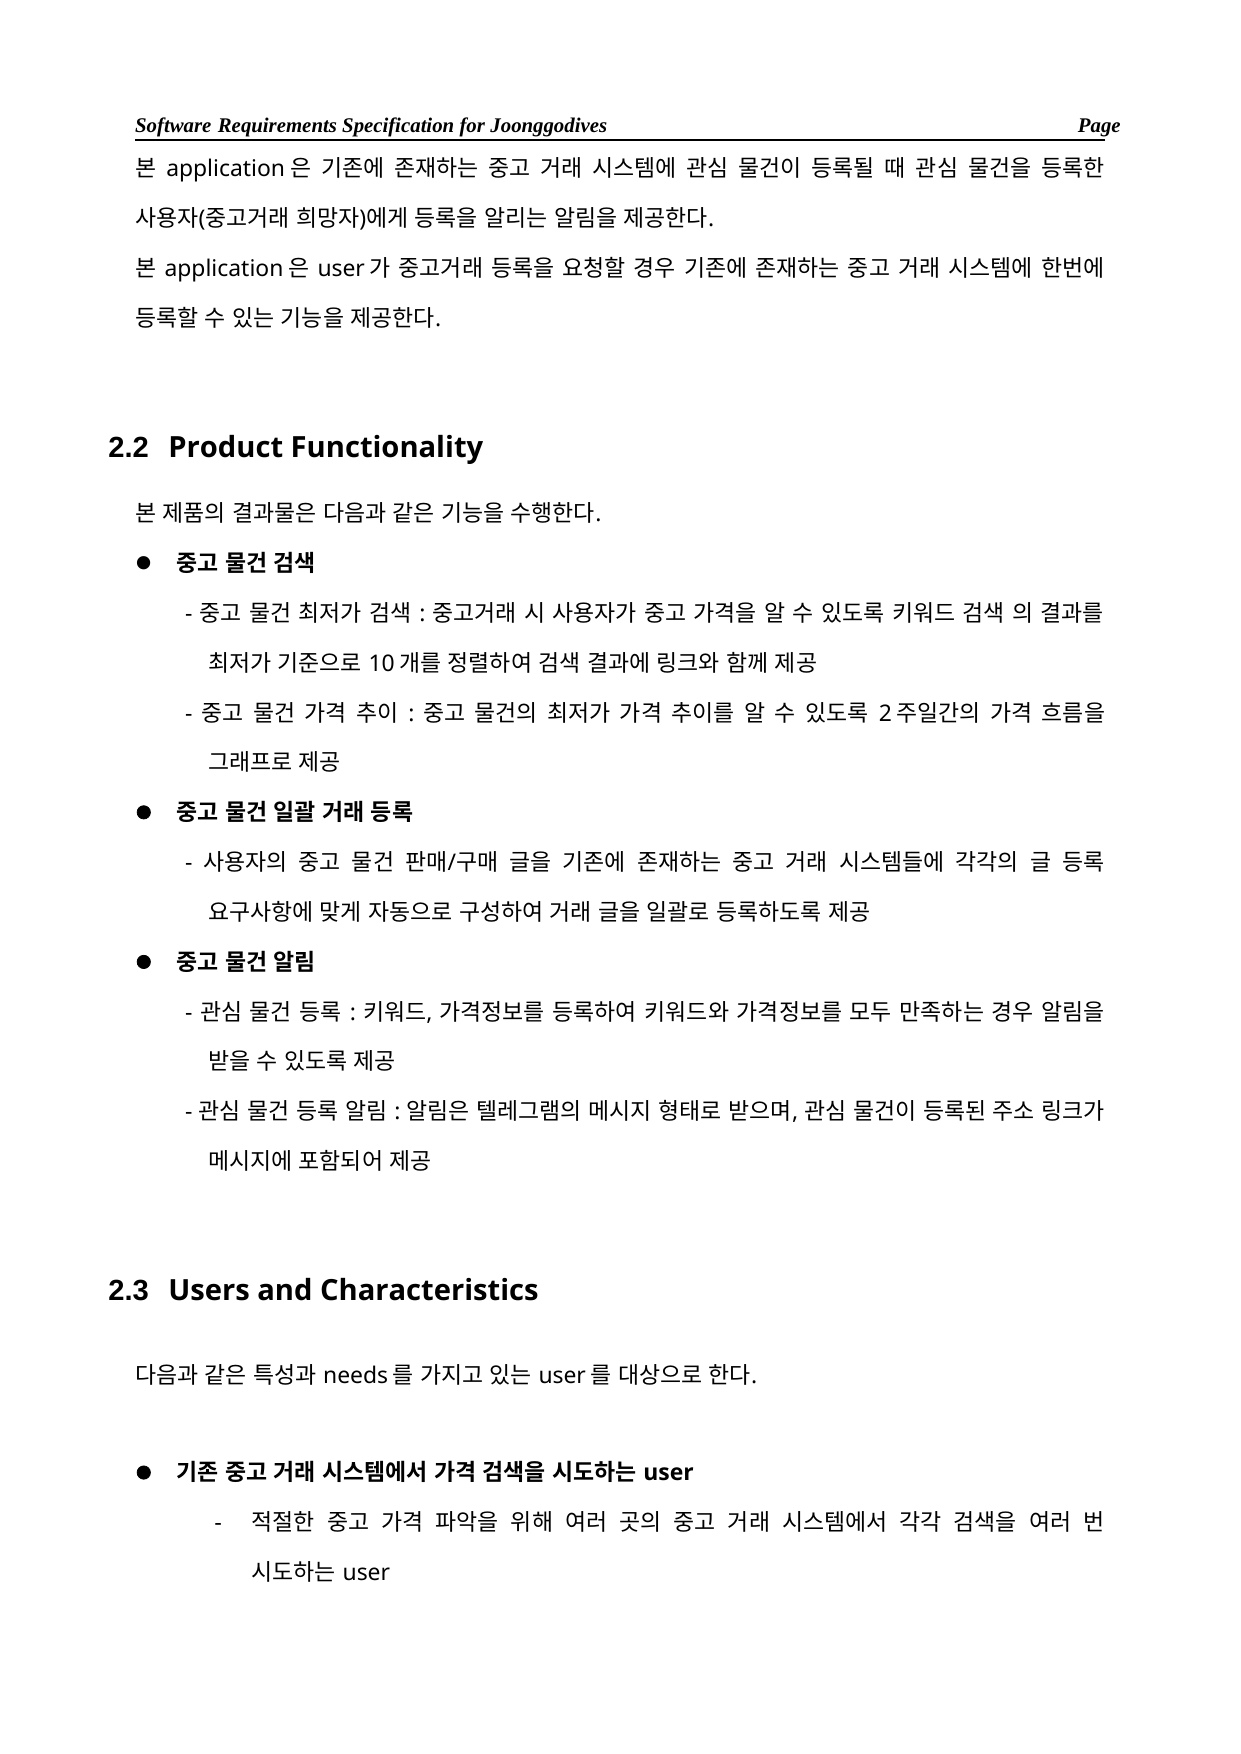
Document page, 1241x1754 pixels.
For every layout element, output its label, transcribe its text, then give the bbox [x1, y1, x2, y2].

list 중고 물건 검색 [135, 545, 1105, 578]
text - 관심 물건 등록 : 키워드, 가격정보를 등록하여 키워드와 가격정보를 모두 만족하는 경우 알림을 받을 수 있도록 제공 [185, 993, 1105, 1076]
text - 중고 물건 최저가 검색 : 중고거래 시 사용자가 중고 가격을 알 수 있도록 키워드 검색 의 결과를 최저가 기준으로 10개를 정렬하여 검색 결과에 링크와 함께 제공 [185, 594, 1105, 678]
text - 관심 물건 등록 알림 : 알림은 텔레그램의 메시지 형태로 받으며, 관심 물건이 등록된 주소 링크가 메시지에 포함되어 제공 [185, 1093, 1105, 1176]
text 다음과 같은 특성과 needs를 가지고 있는 user를 대상으로 한다. [135, 1357, 1105, 1391]
text 본 application은 user가 중고거래 등록을 요청할 경우 기존에 존재하는 중고 거래 시스템에 한번에 등록할 수 있는 기능을 제공한다. [135, 250, 1105, 333]
text 본 application은 기존에 존재하는 중고 거래 시스템에 관심 물건이 등록될 때 관심 물건을 등록한 사용자(중고거래 희망자)에게 등록을 알리는 알림을 제공한다. [135, 150, 1105, 233]
list 중고 물건 일괄 거래 등록 [135, 794, 1105, 827]
list 기존 중고 거래 시스템에서 가격 검색을 시도하는 user [135, 1454, 1105, 1488]
list 중고 물건 알림 [135, 943, 1105, 977]
text - 사용자의 중고 물건 판매/구매 글을 기존에 존재하는 중고 거래 시스템들에 각각의 글 등록 요구사항에 맞게 자동으로 구성하여 거래 글을 일괄로 등록하도록 제공 [185, 844, 1105, 927]
list 적절한 중고 가격 파악을 위해 여러 곳의 중고 거래 시스템에서 각각 검색을 여러 번 시도하는 user [214, 1504, 1105, 1587]
text - 중고 물건 가격 추이 : 중고 물건의 최저가 가격 추이를 알 수 있도록 2주일간의 가격 흐름을 그래프로 제공 [185, 694, 1105, 777]
subtitle Product Functionality [108, 426, 1105, 466]
subtitle Users and Characteristics [108, 1269, 1105, 1308]
text 본 제품의 결과물은 다음과 같은 기능을 수행한다. [135, 495, 1105, 528]
